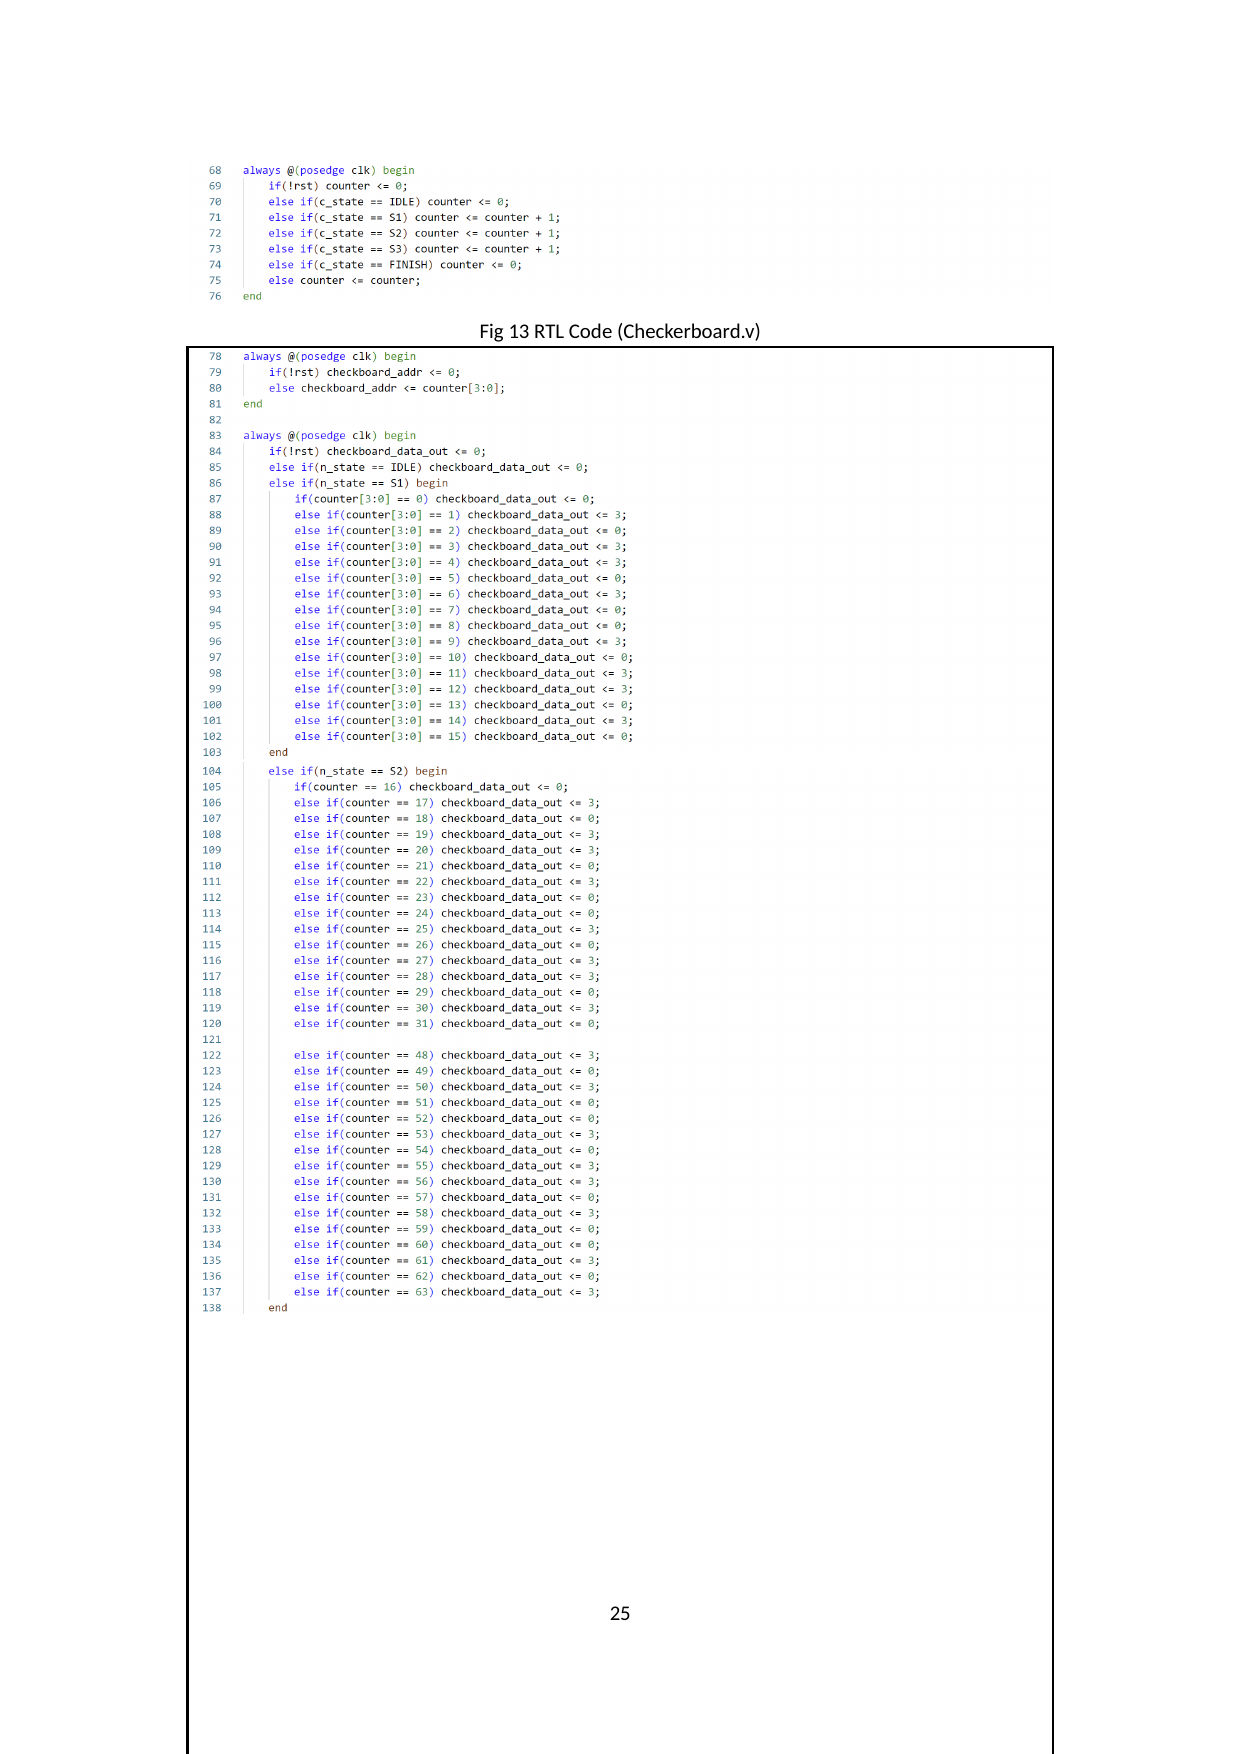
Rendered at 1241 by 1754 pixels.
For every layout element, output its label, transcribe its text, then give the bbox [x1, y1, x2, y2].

text Fig 13 RTL Code (Checkerboard.v) [187, 312, 1053, 346]
picture [187, 162, 1053, 302]
picture [189, 350, 1052, 759]
picture [189, 762, 1052, 1314]
